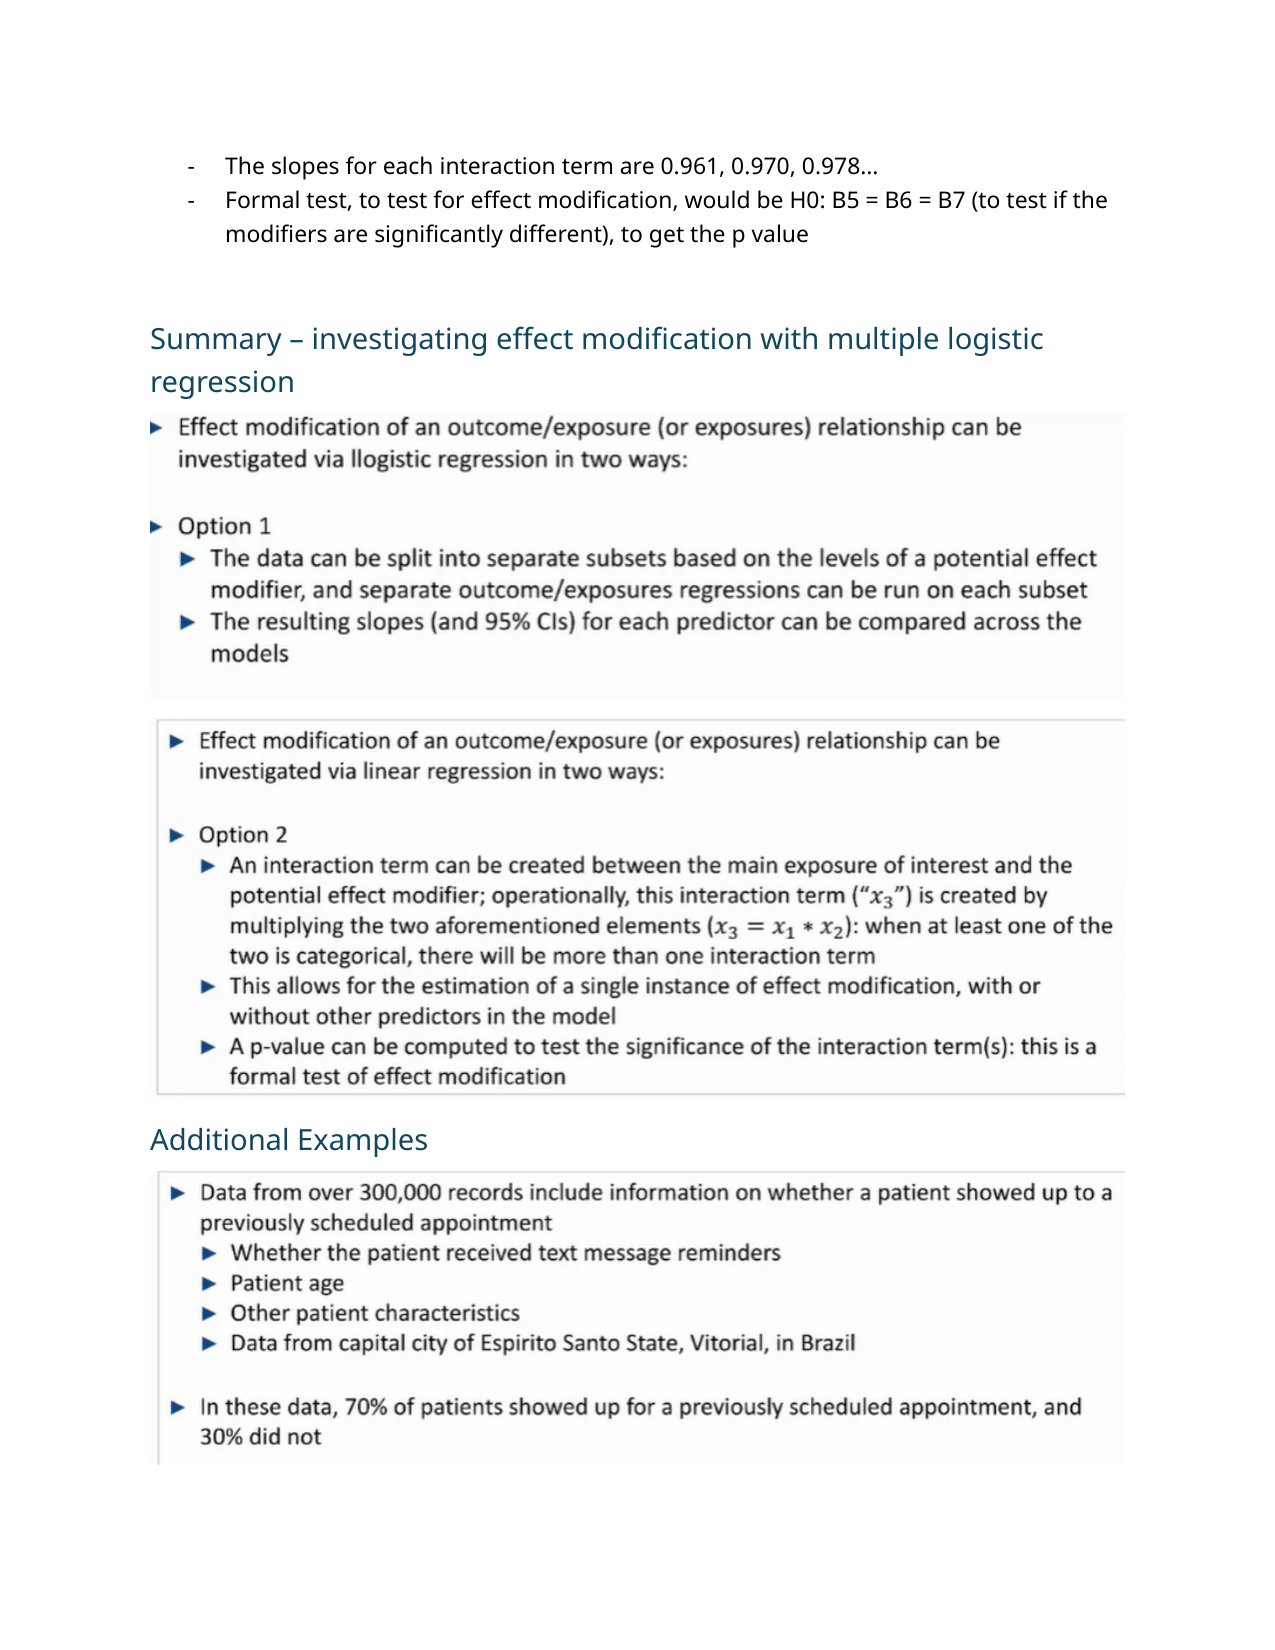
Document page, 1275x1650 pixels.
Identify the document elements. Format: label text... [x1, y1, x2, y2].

picture [150, 717, 1125, 1100]
picture [150, 1170, 1125, 1465]
subtitle Additional Examples [150, 1119, 1125, 1159]
list Formal test, to test for effect modification, would be H0: B5 = B6 = B7 (to test if the modifiers are significantly different), to get the p value [187, 184, 1125, 249]
subtitle Summary – investigating effect modification with multiple logistic regression [150, 318, 1125, 401]
list The slopes for each interaction term are 0.961, 0.970, 0.978… [187, 150, 1125, 181]
picture [150, 412, 1125, 699]
